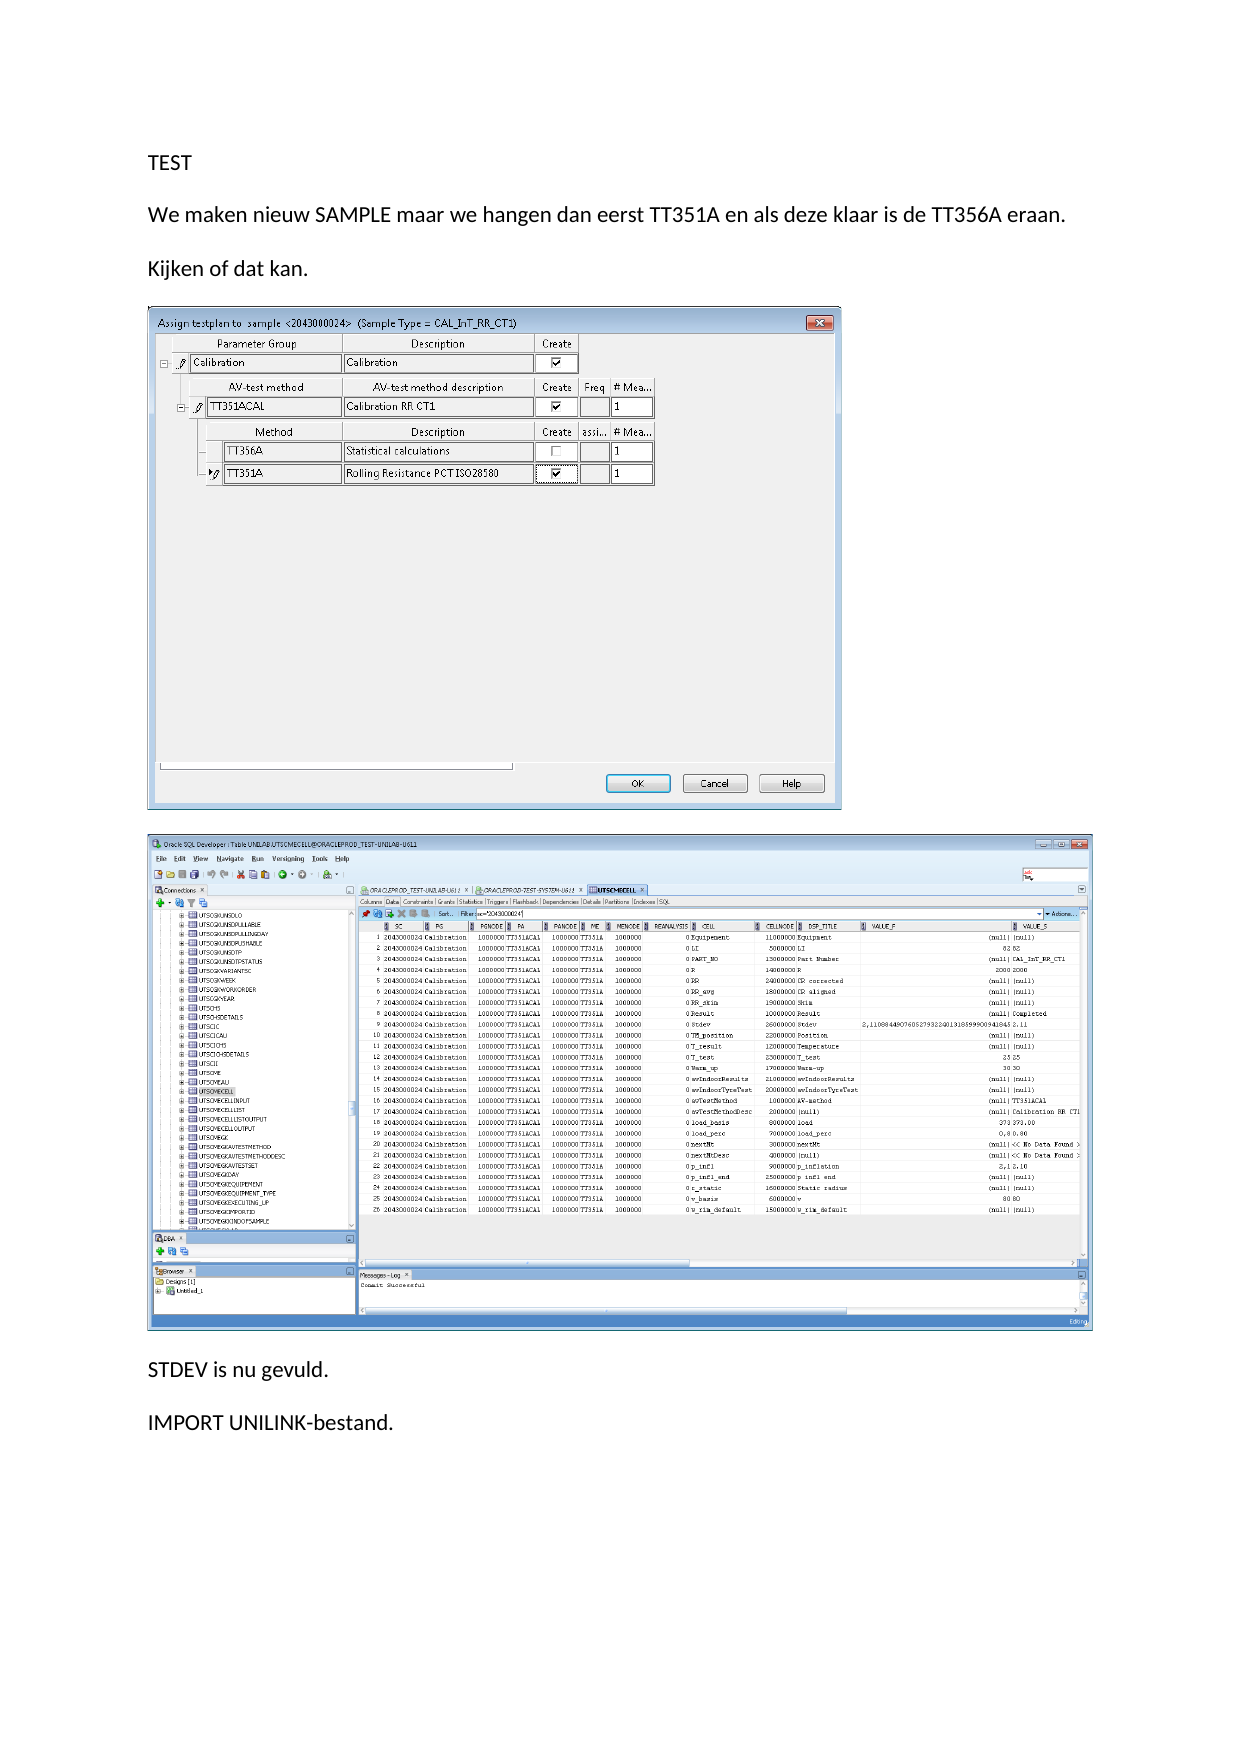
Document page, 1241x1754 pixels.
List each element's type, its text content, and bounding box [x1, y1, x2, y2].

text Kijken of dat kan. [148, 254, 1093, 282]
text IMPORT UNILINK-bestand. [148, 1408, 1093, 1436]
text We maken nieuw SAMPLE maar we hangen dan eerst TT351A en als deze klaar is de TT356A eraan. [148, 201, 1093, 229]
picture [147, 834, 1093, 1331]
picture [147, 306, 842, 810]
text TEST [148, 148, 1093, 176]
text STDEV is nu gevuld. [148, 1355, 1093, 1383]
